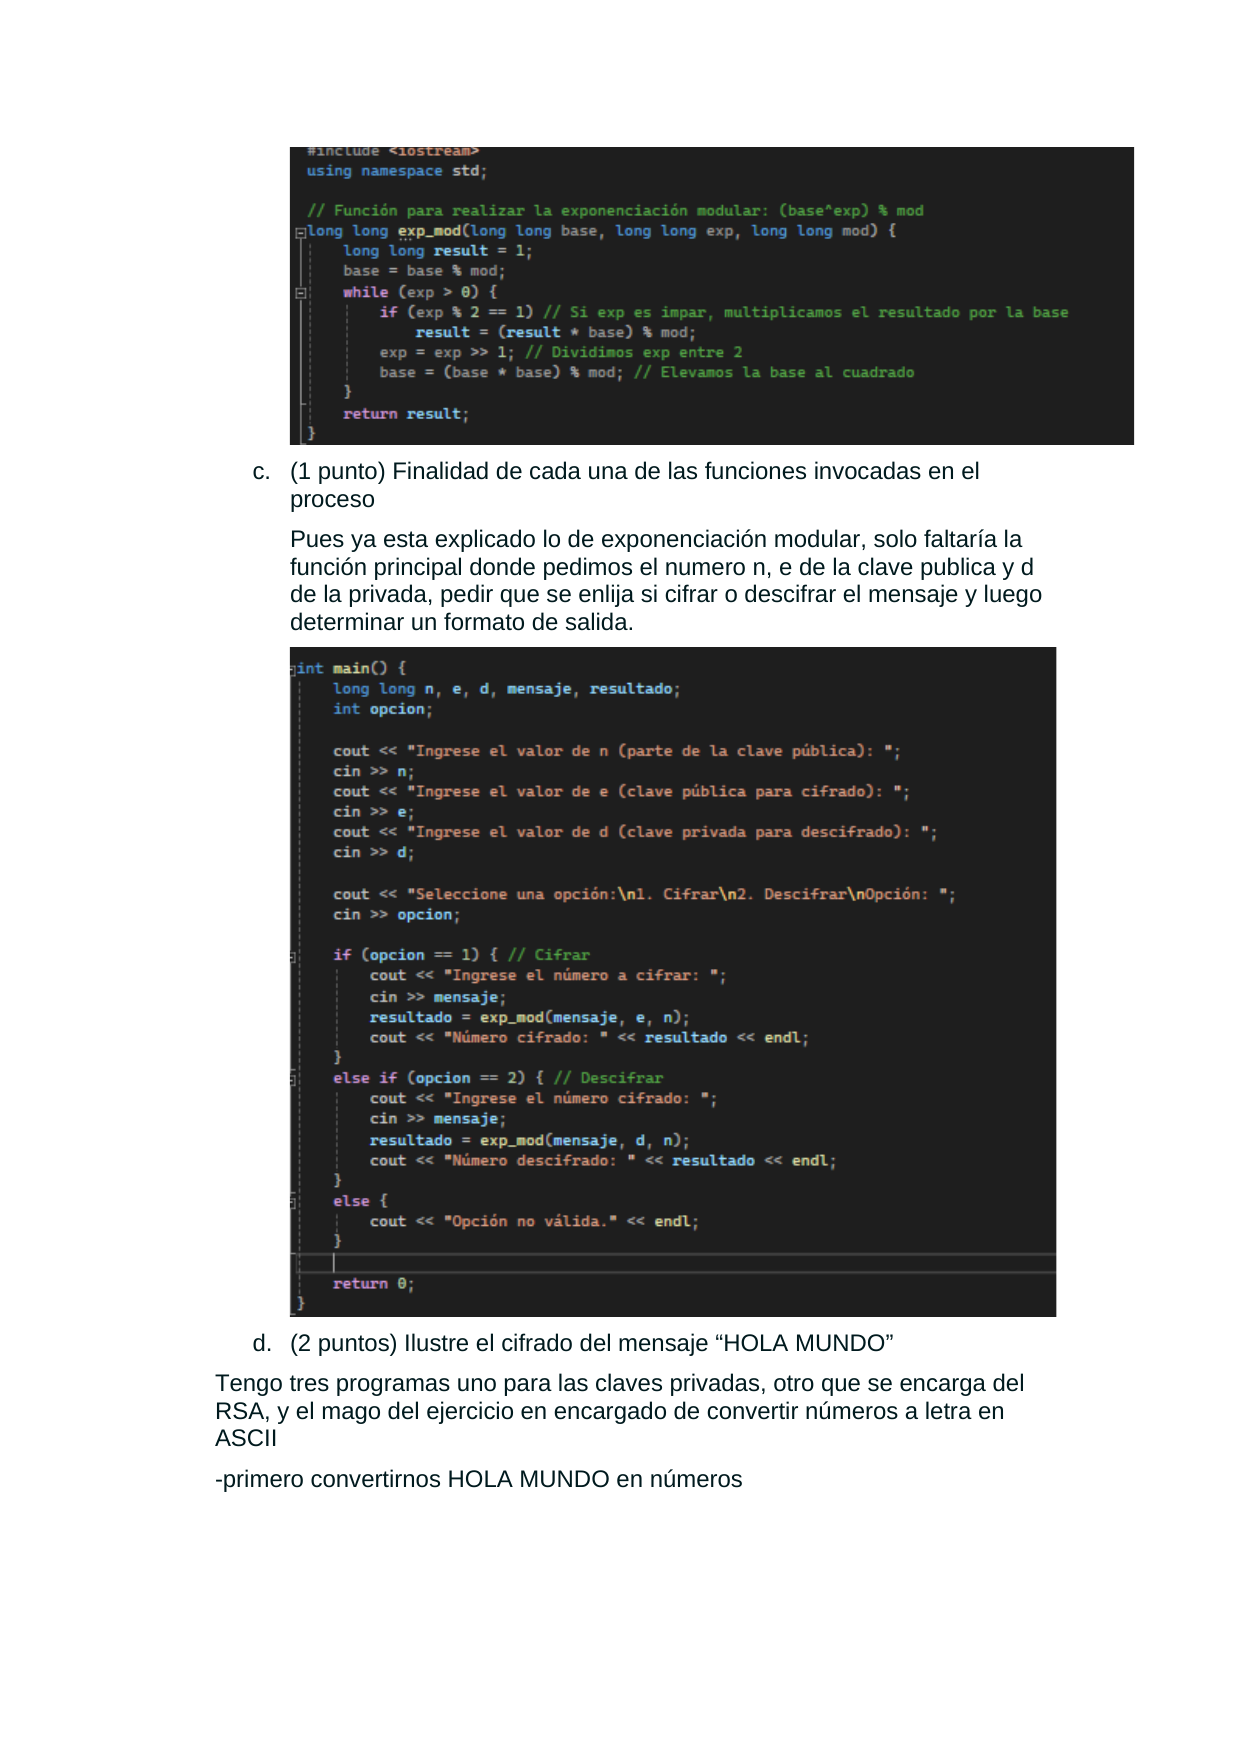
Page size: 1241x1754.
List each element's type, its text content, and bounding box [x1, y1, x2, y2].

text Pues ya esta explicado lo de exponenciación modular, solo faltaría la función principal donde pedimos el numero n, e de la clave publica y d de la privada, pedir que se enlija si cifrar o descifrar el mensaje y luego determinar un formato de salida. [290, 525, 1063, 635]
list (1 punto) Finalidad de cada una de las funciones invocadas en el proceso [252, 457, 1063, 512]
picture [289, 147, 1135, 445]
text Tengo tres programas uno para las claves privadas, otro que se encarga del RSA, y el mago del ejercicio en encargado de convertir números a letra en ASCII [215, 1369, 1063, 1452]
picture [289, 647, 1057, 1317]
list (2 puntos) Ilustre el cifrado del mensaje “HOLA MUNDO” [252, 1329, 1063, 1357]
text -primero convertirnos HOLA MUNDO en números [215, 1464, 1063, 1492]
